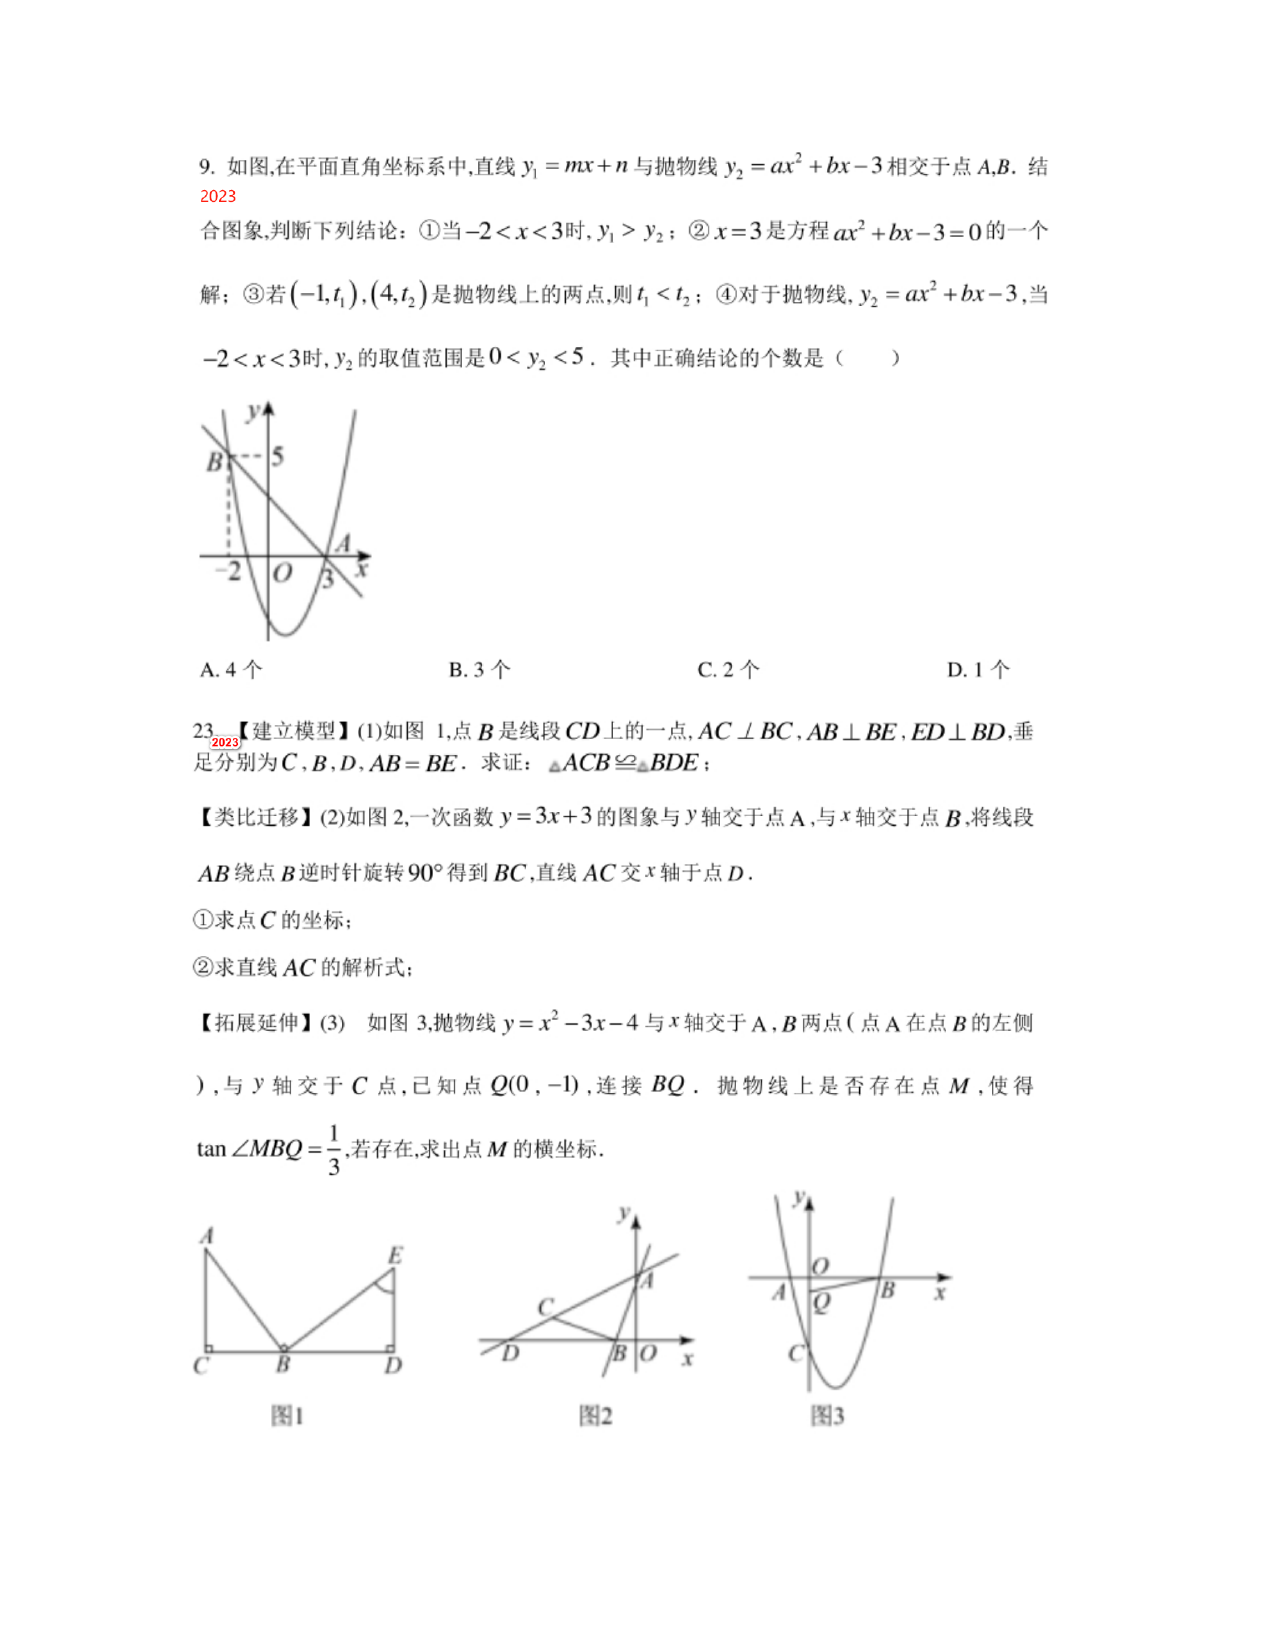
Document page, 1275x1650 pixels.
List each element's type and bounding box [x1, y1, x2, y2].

picture [187, 706, 1044, 1437]
picture [187, 150, 1057, 688]
